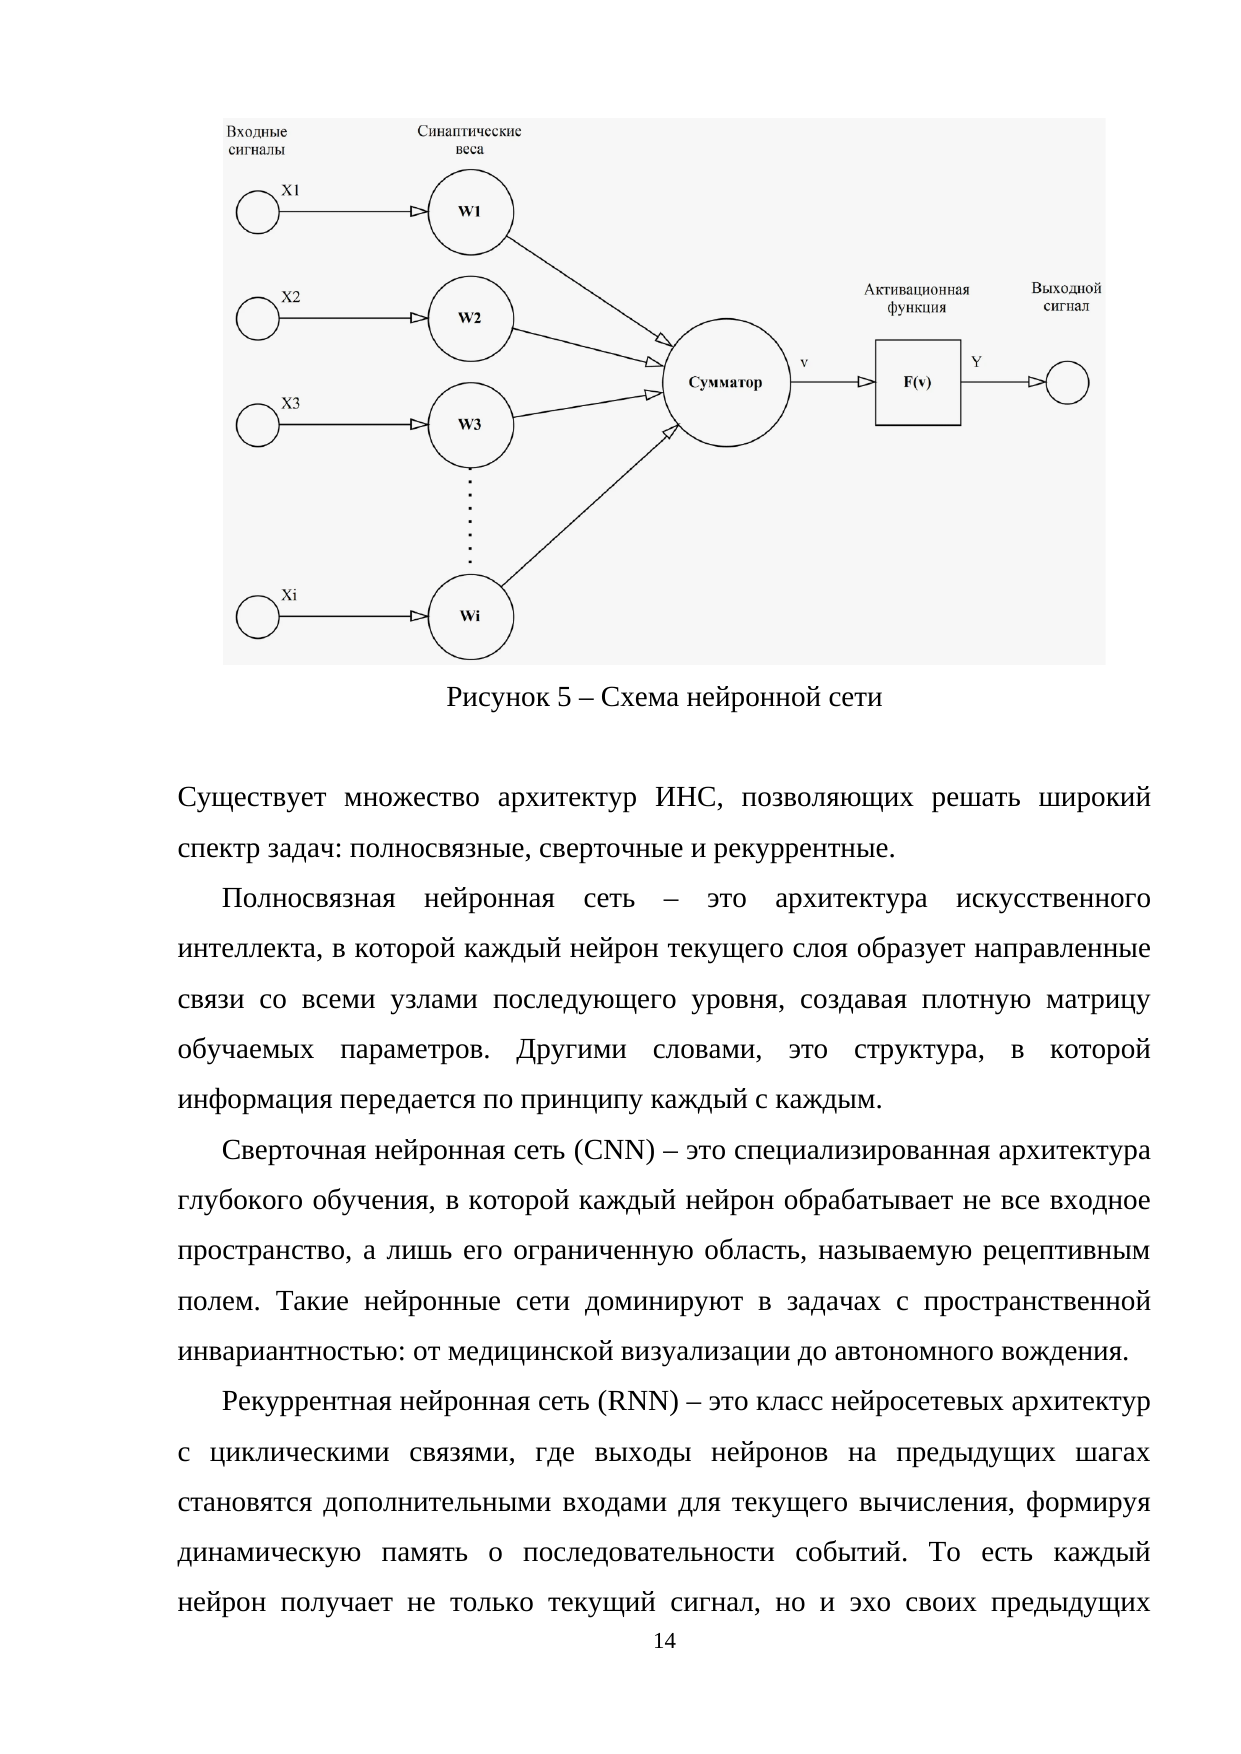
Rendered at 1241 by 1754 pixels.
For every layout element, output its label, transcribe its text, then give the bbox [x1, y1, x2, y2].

text Рисунок 5 – Схема нейронной сети [177, 679, 1152, 712]
text Существует множество архитектур ИНС, позволяющих решать широкий спектр задач: полносвязные, сверточные и рекуррентные. [177, 779, 1152, 863]
text Полносвязная нейронная сеть – это архитектура искусственного интеллекта, в которой каждый нейрон текущего слоя образует направленные связи со всеми узлами последующего уровня, создавая плотную матрицу обучаемых параметров. Другими словами, это структура, в которой информация передается по принципу каждый с каждым. [177, 880, 1152, 1115]
picture [223, 118, 1106, 665]
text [177, 1383, 1152, 1618]
text Сверточная нейронная сеть (CNN) – это специализированная архитектура глубокого обучения, в которой каждый нейрон обрабатывает не все входное пространство, а лишь его ограниченную область, называемую рецептивным полем. Такие нейронные сети доминируют в задачах с пространственной инвариантностью: от медицинской визуализации до автономного вождения. [177, 1132, 1152, 1367]
